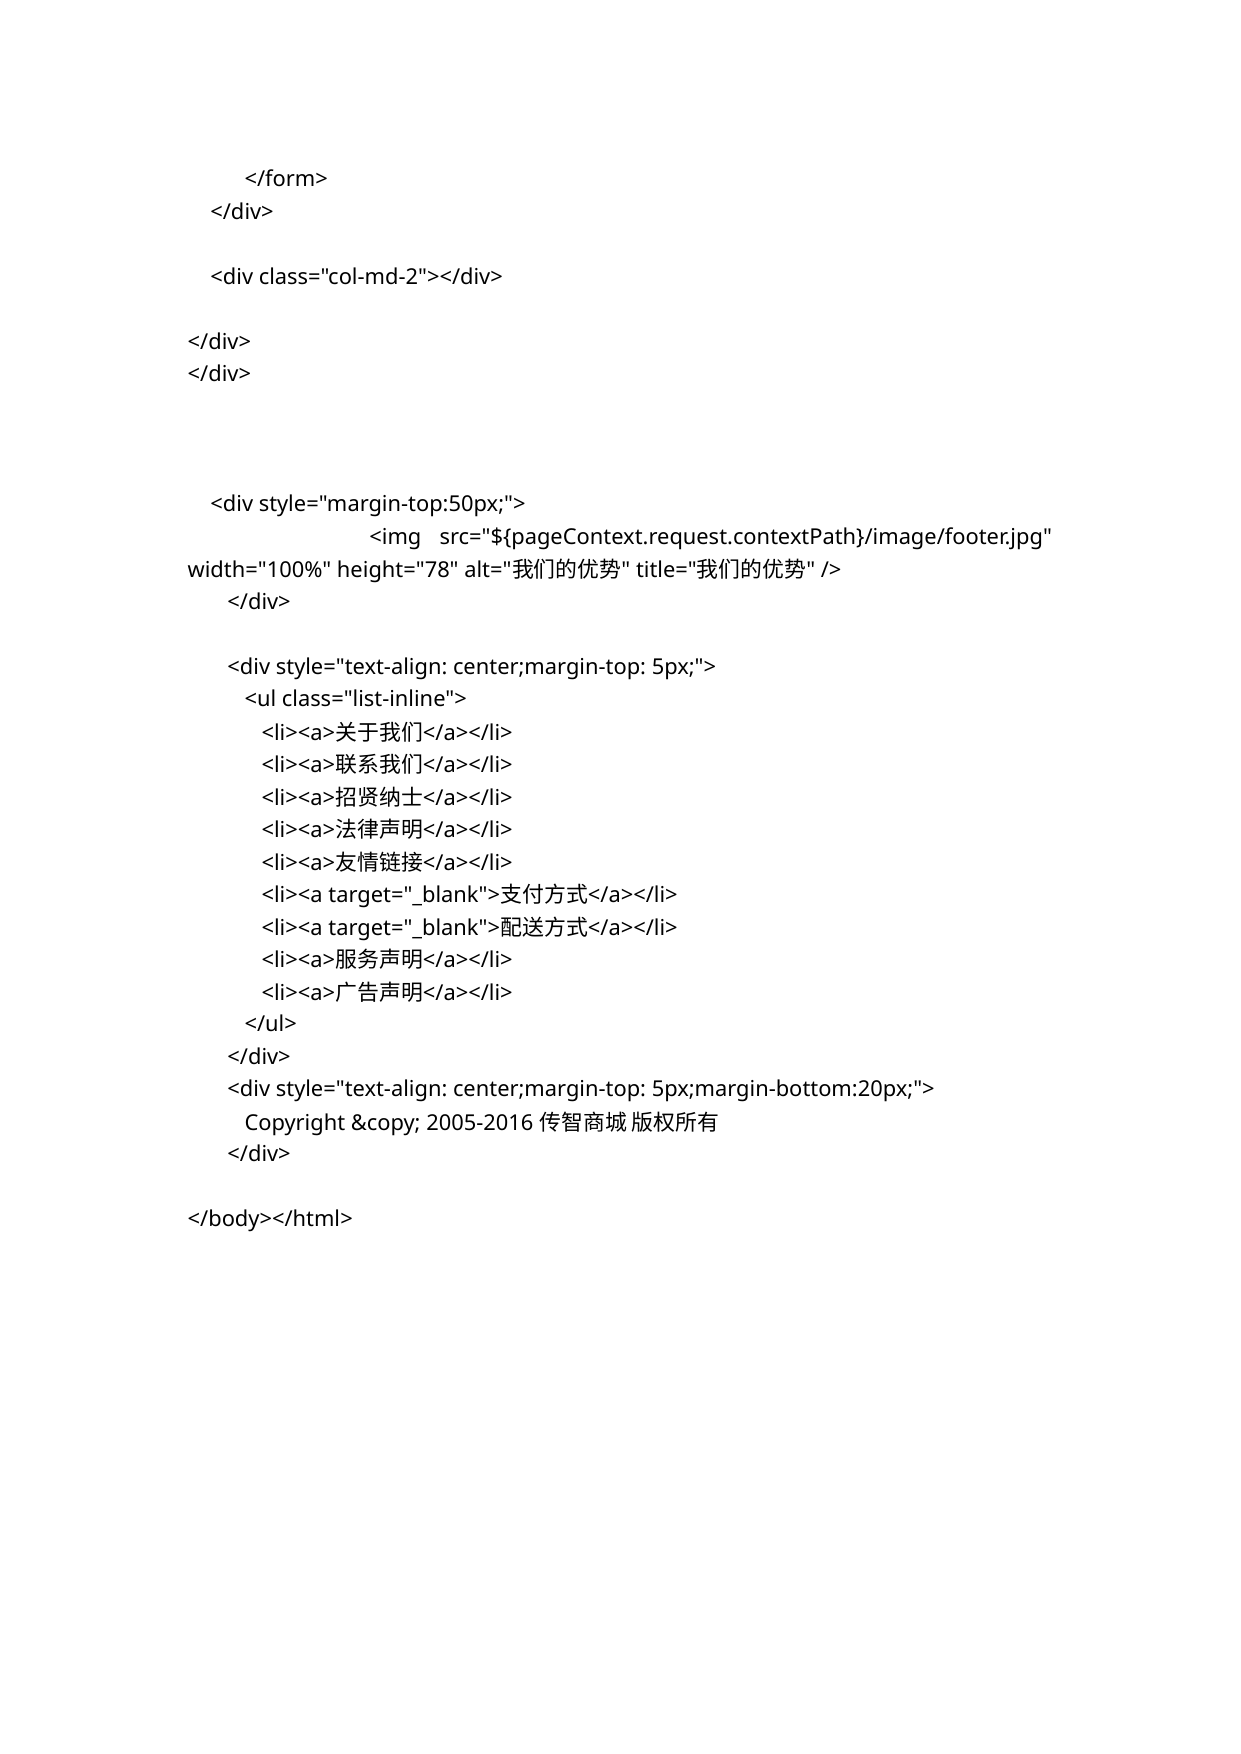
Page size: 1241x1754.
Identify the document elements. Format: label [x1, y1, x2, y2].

text [187, 162, 1053, 1234]
